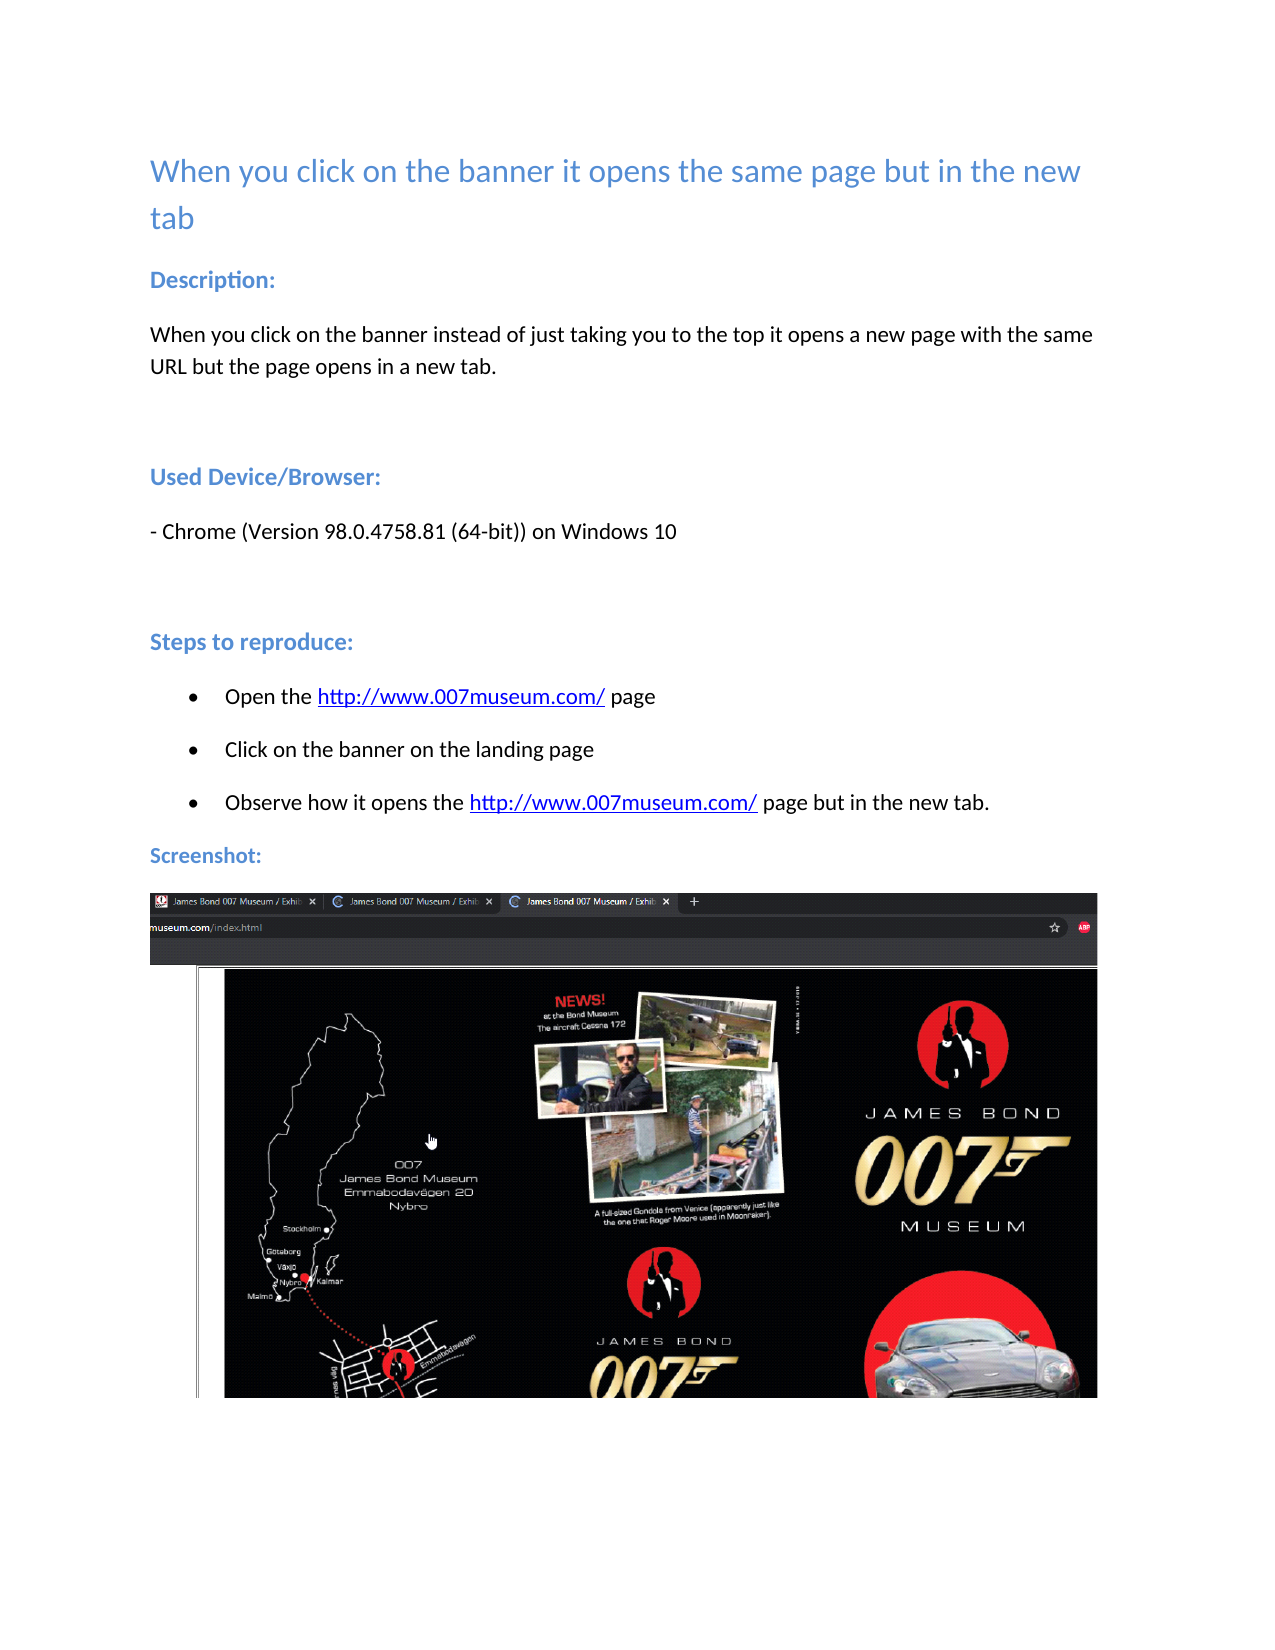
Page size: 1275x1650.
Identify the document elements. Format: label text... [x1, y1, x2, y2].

picture [150, 893, 1098, 1398]
text When you click on the banner it opens the same page but in the new tab [150, 150, 1125, 237]
text Steps to reproduce: [150, 626, 1125, 656]
text Description: [150, 264, 1125, 295]
text - Chrome (Version 98.0.4758.81 (64-bit)) on Windows 10 [150, 517, 1125, 545]
list Observe how it opens the http://www.007museum.com/ page but in the new tab. [187, 788, 1125, 816]
text When you click on the banner instead of just taking you to the top it opens a new page with the same URL but the page opens in a new tab. [150, 320, 1125, 380]
text Screenshot: [150, 841, 1125, 869]
list Open the http://www.007museum.com/ page [187, 682, 1125, 710]
text Used Device/Browser: [150, 461, 1125, 492]
list Click on the banner on the landing page [187, 735, 1125, 763]
